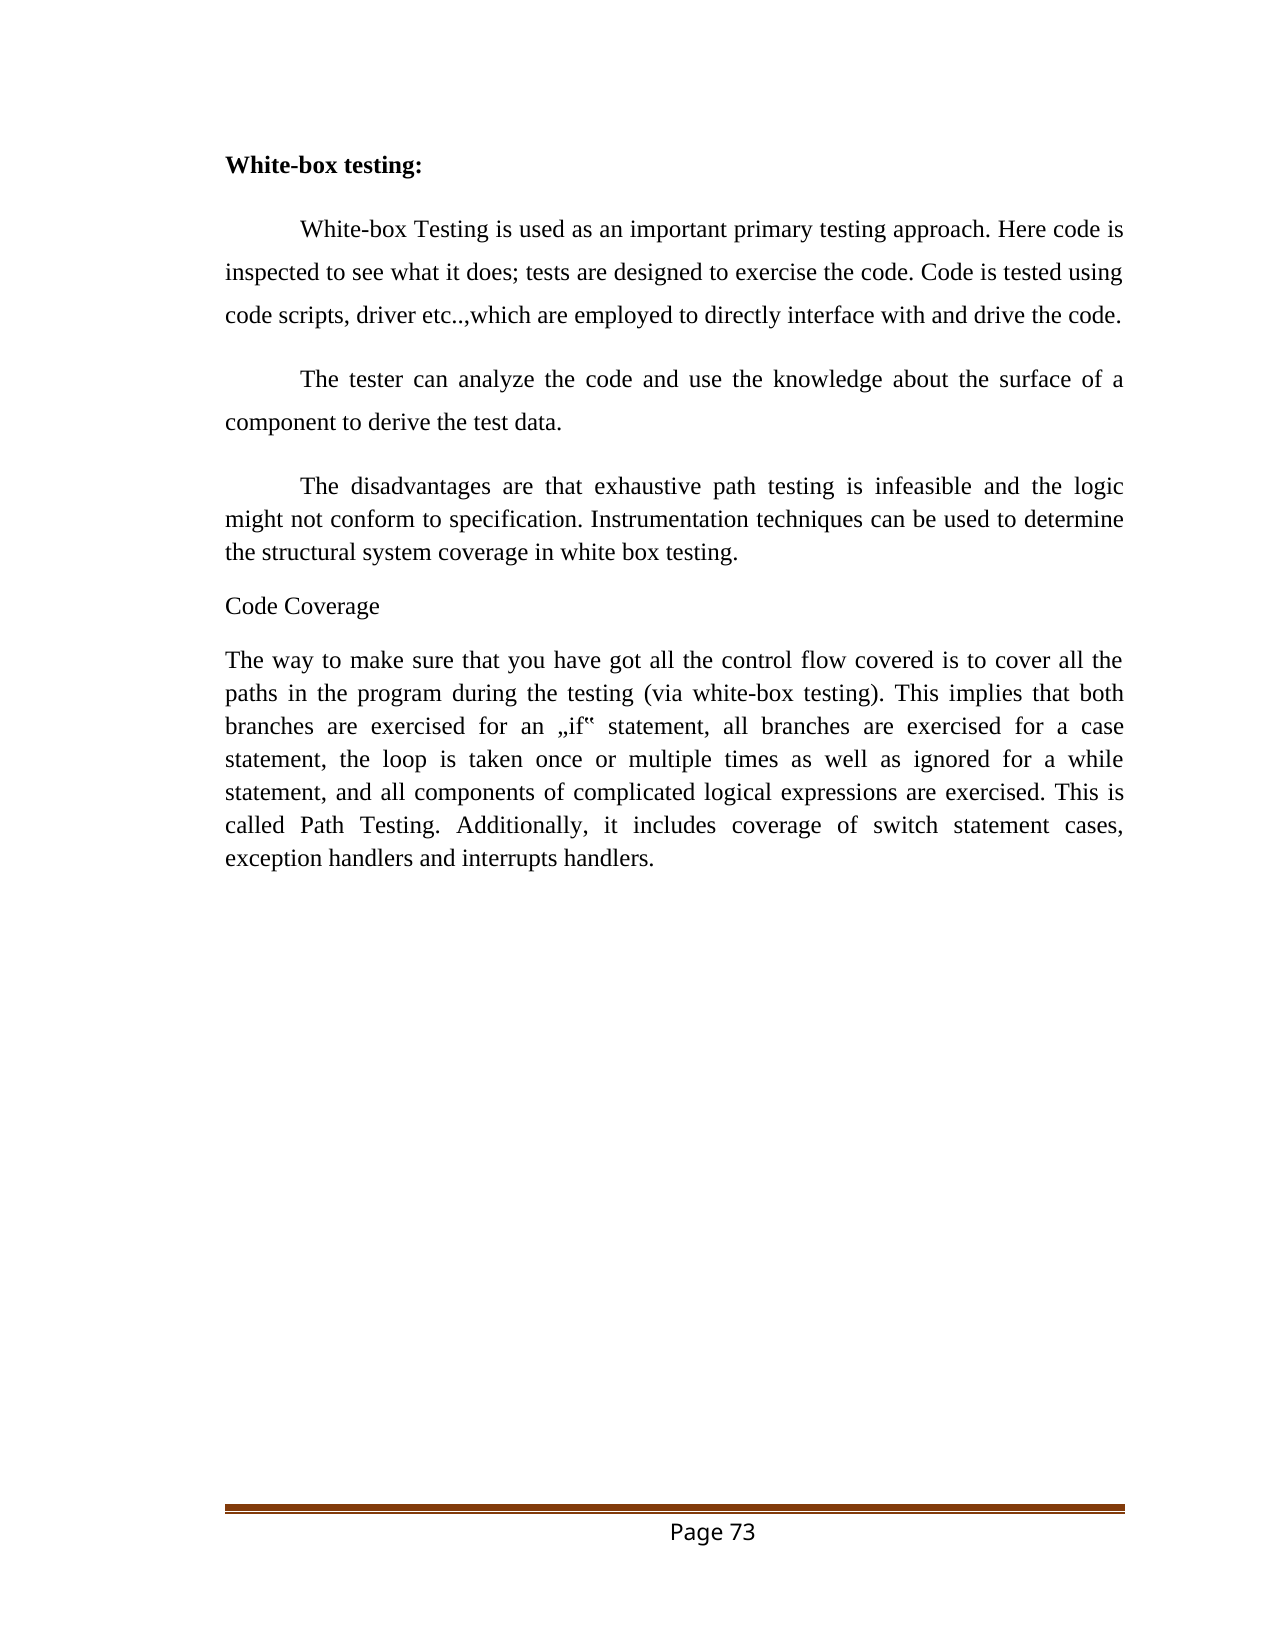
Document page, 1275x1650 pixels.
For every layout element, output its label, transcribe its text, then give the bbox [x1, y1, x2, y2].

text The way to make sure that you have got all the control flow covered is to cover all the paths in the program during the testing (via white-box testing). This implies that both branches are exercised for an „if‟ statement, all branches are exercised for a case statement, the loop is taken once or multiple times as well as ignored for a while statement, and all components of complicated logical expressions are exercised. This is called Path Testing. Additionally, it includes coverage of switch statement cases, exception handlers and interrupts handlers. [225, 645, 1125, 872]
text White-box Testing is used as an important primary testing approach. Here code is inspected to see what it does; tests are designed to exercise the code. Code is tested using code scripts, driver etc..,which are employed to directly interface with and drive the code. [225, 214, 1125, 329]
text The tester can analyze the code and use the knowledge about the surface of a component to derive the test data. [225, 364, 1125, 436]
text The disadvantages are that exhaustive path testing is infeasible and the logic might not conform to specification. Instrumentation techniques can be used to determine the structural system coverage in white box testing. [225, 471, 1125, 566]
text Code Coverage [225, 591, 1125, 620]
text White-box testing: [225, 150, 1125, 179]
